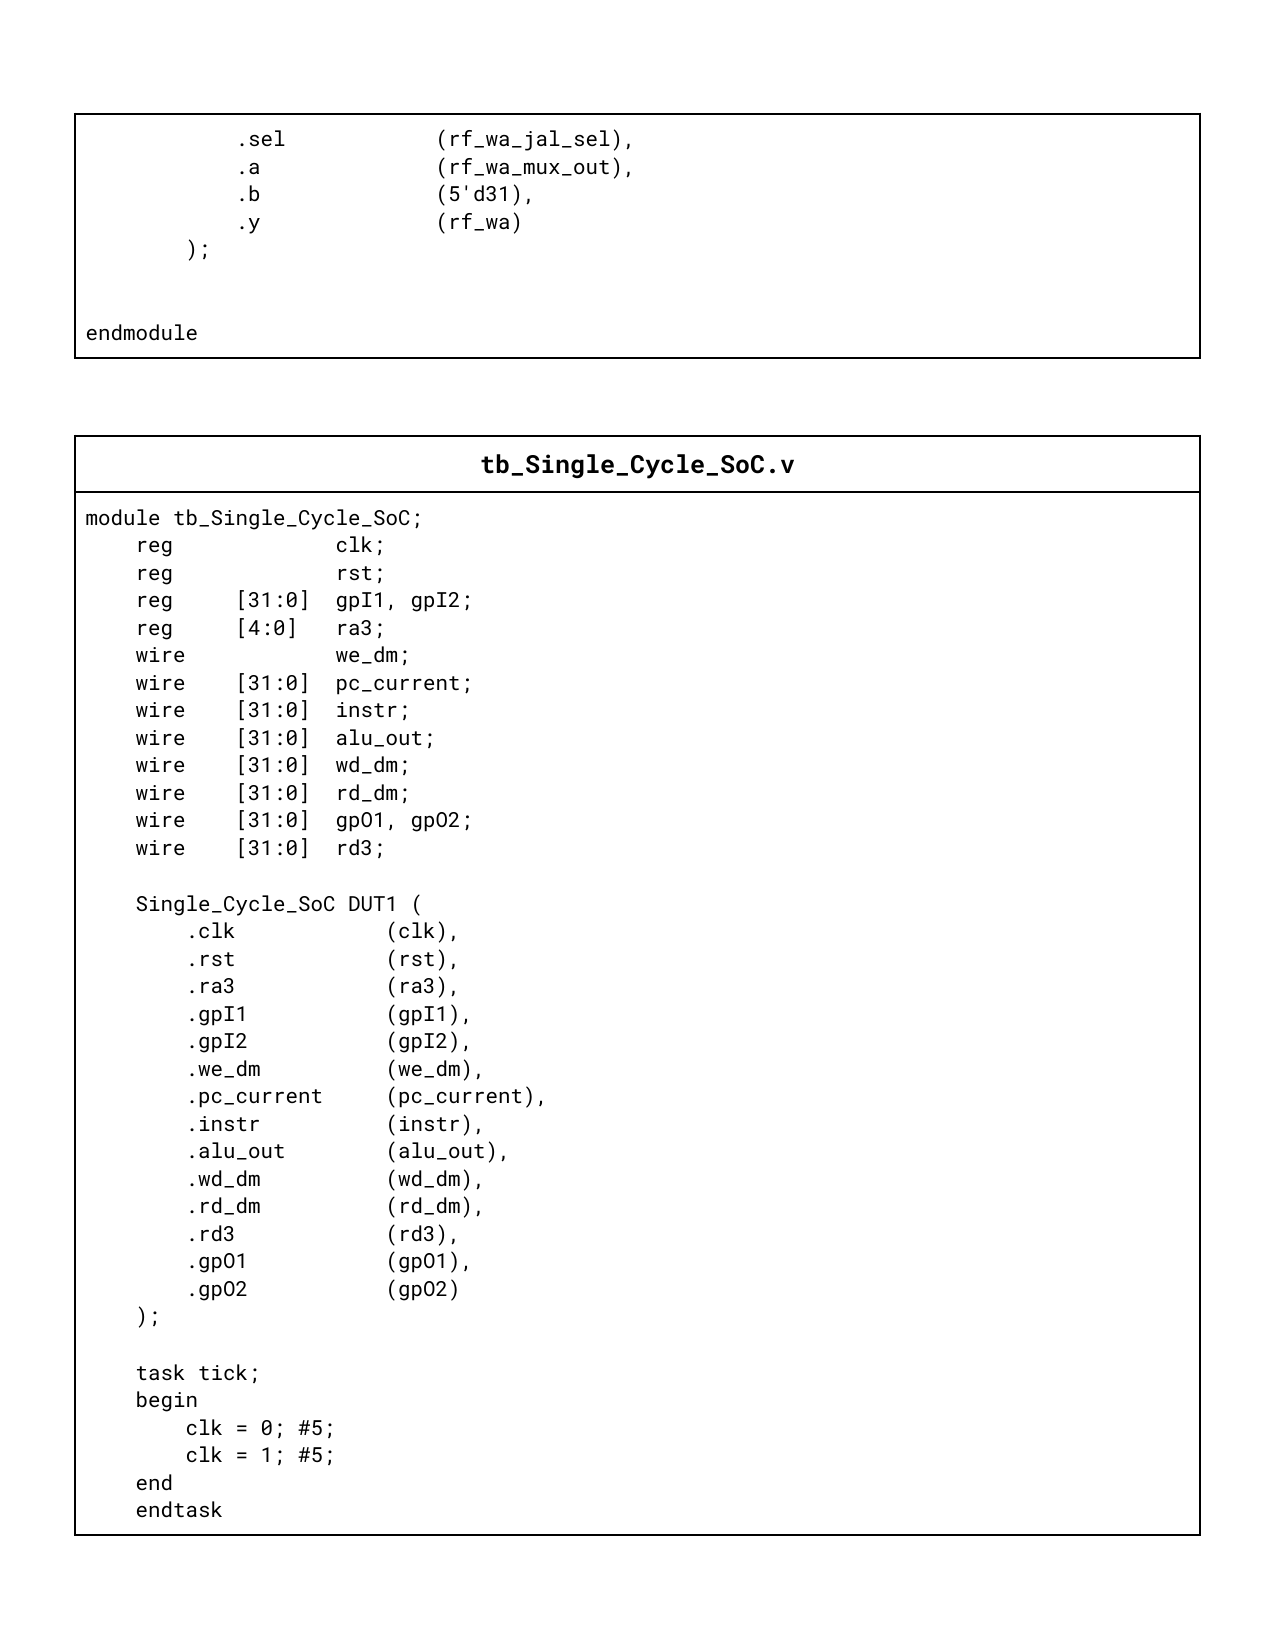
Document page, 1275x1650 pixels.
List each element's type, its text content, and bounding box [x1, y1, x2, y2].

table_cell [76, 493, 1199, 1533]
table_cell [76, 115, 1199, 357]
table_header tb_Single_Cycle_SoC.v [76, 437, 1199, 491]
